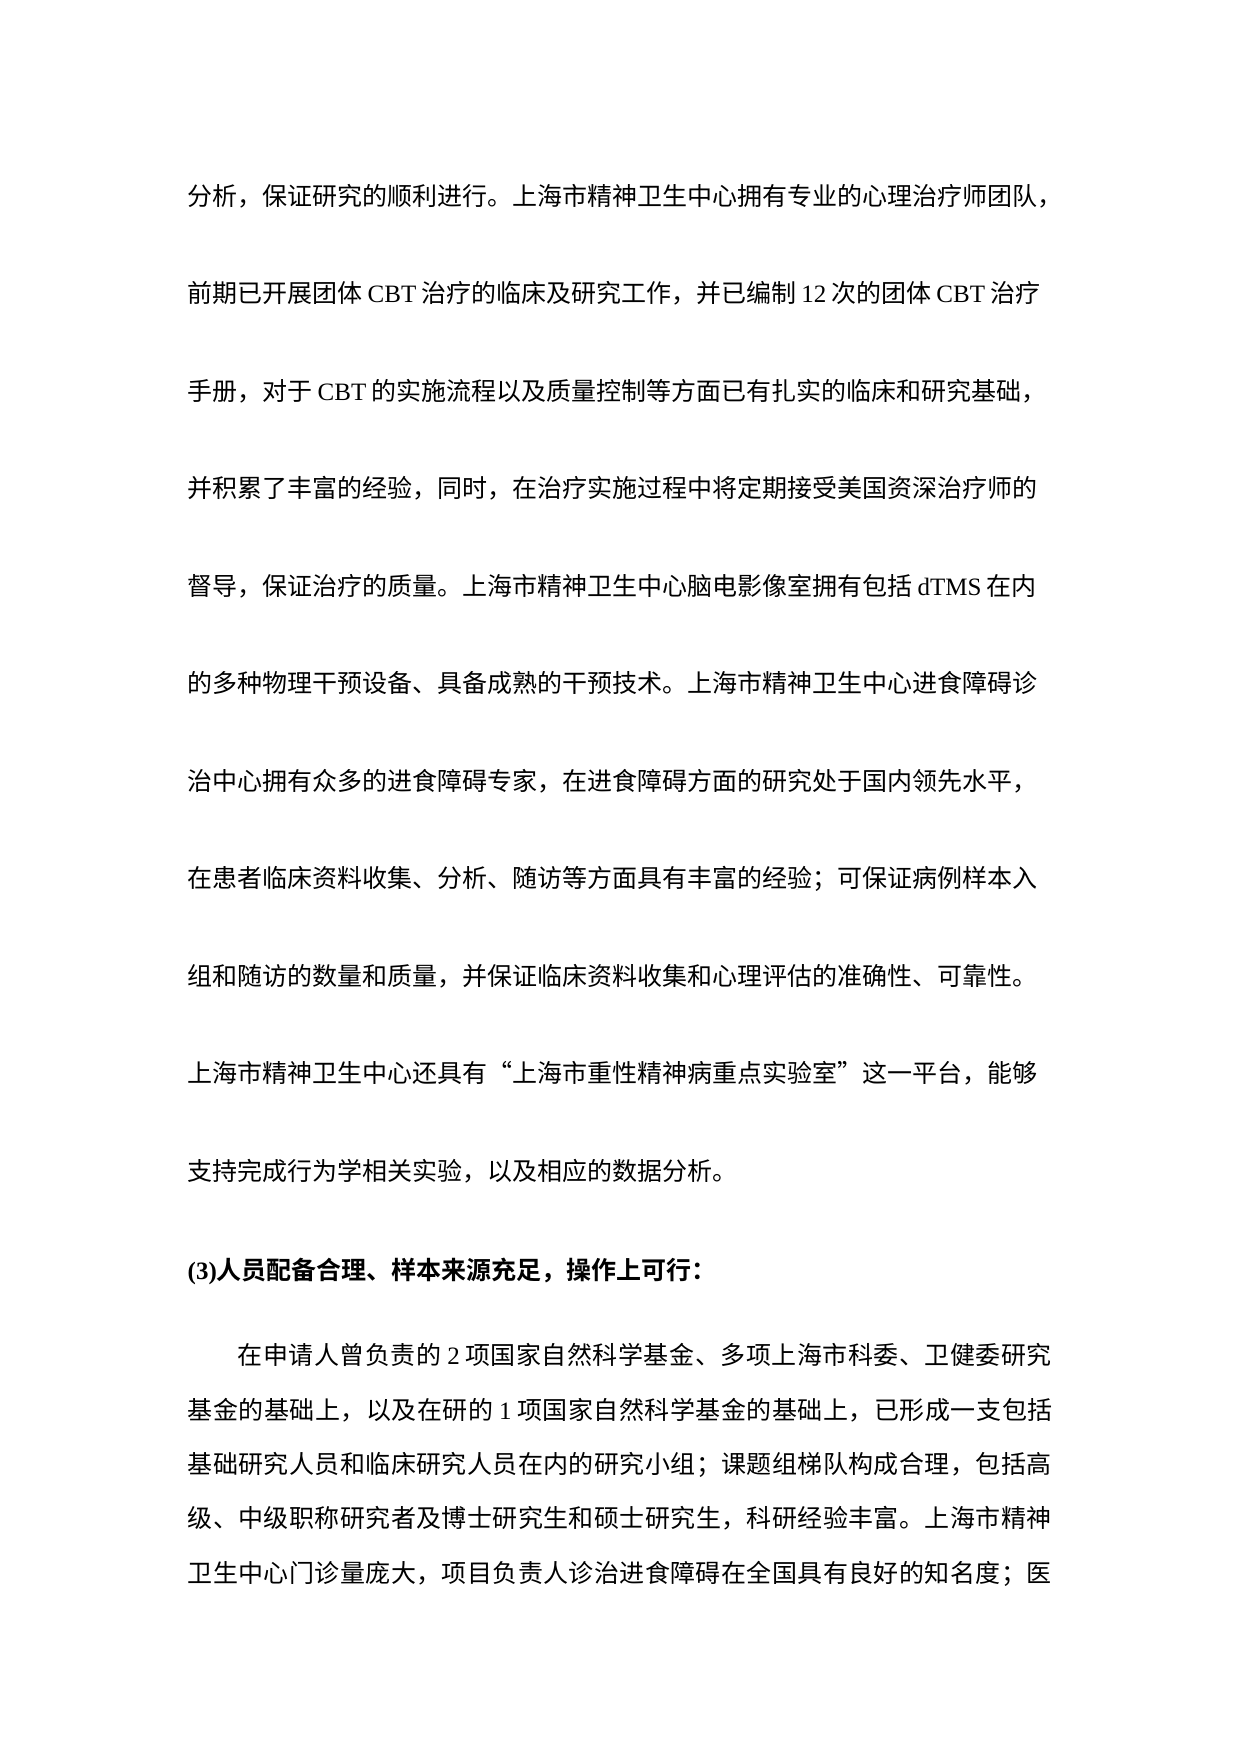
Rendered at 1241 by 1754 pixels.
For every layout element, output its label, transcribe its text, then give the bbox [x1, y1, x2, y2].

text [187, 1336, 1053, 1589]
text (3)人员配备合理、样本来源充足，操作上可行： [187, 1236, 1053, 1301]
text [187, 162, 1053, 1202]
